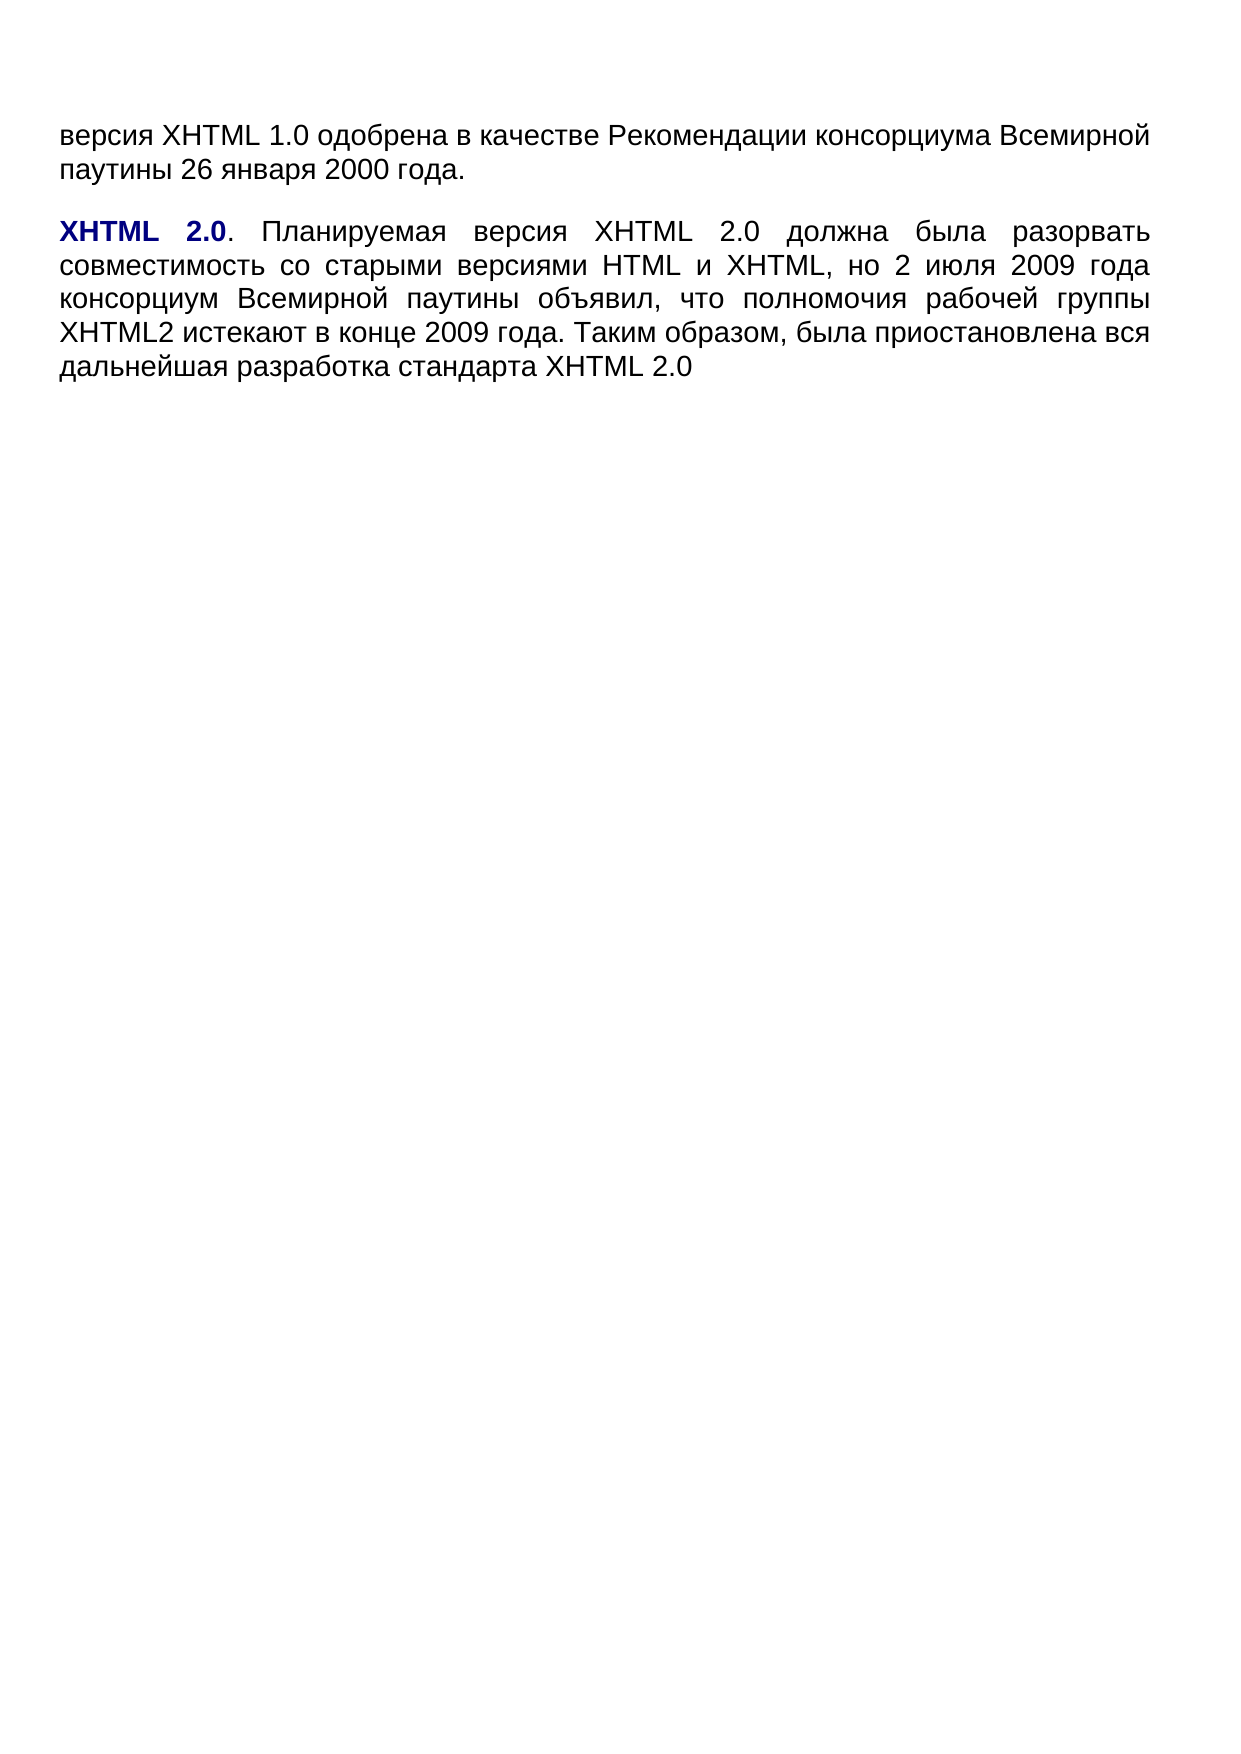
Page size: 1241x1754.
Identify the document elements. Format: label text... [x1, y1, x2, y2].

text XHTML 2.0. Планируемая версия XHTML 2.0 должна была разорвать совместимость со старыми версиями HTML и XHTML, но 2 июля 2009 года консорциум Всемирной паутины объявил, что полномочия рабочей группы XHTML2 истекают в конце 2009 года. Таким образом, была приостановлена вся дальнейшая разработка стандарта XHTML 2.0 [59, 214, 1152, 382]
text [59, 118, 1152, 185]
